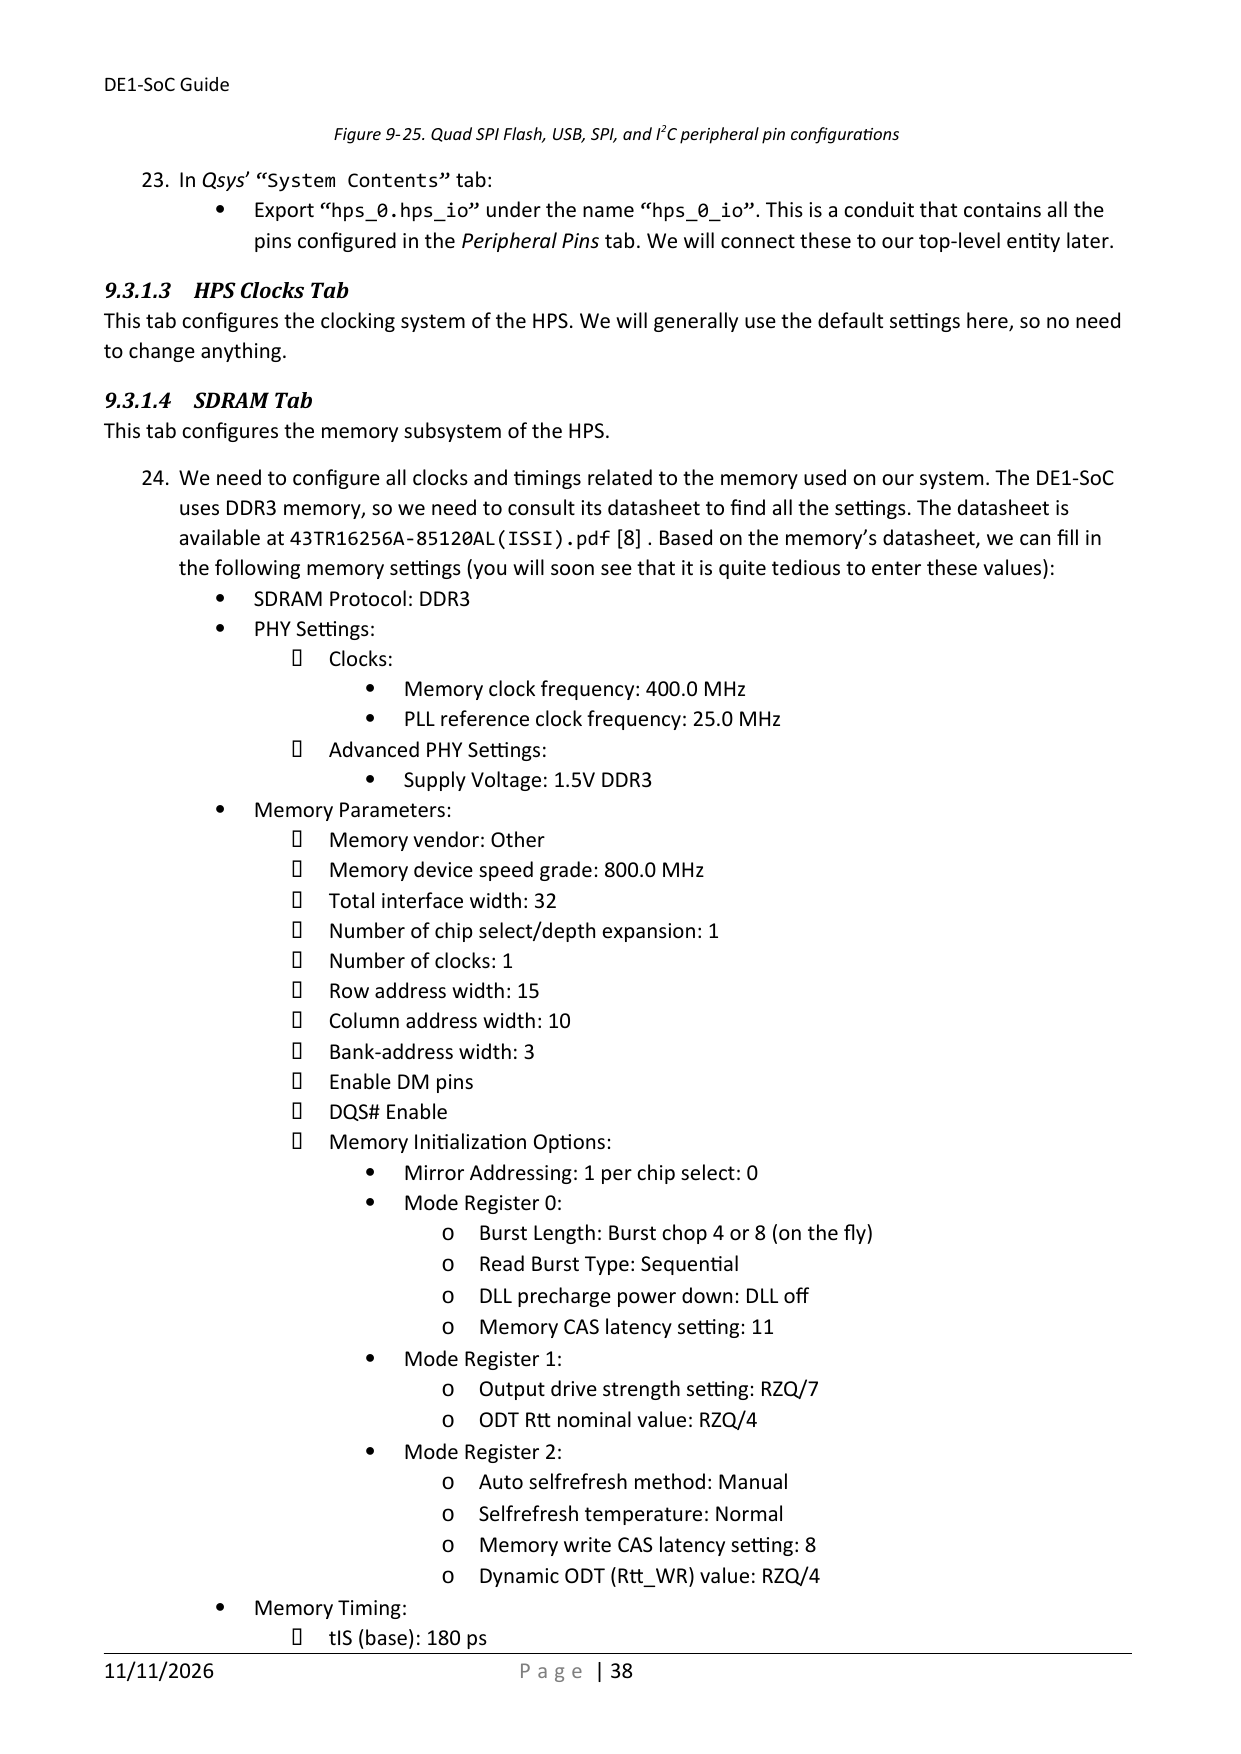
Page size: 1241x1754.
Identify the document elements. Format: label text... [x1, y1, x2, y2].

list Total interface width: 32 [291, 886, 1132, 914]
list Bank-address width: 3 [291, 1037, 1132, 1065]
list Read Burst Type: Sequential [441, 1249, 1132, 1279]
text This tab configures the clocking system of the HPS. We will generally use the default settings here, so no need to change anything. [103, 306, 1132, 364]
subtitle HPS Clocks Tab [103, 277, 1132, 304]
list In Qsys’ “System Contents” tab: [141, 165, 1132, 193]
list Mode Register 1: [366, 1344, 1132, 1372]
list Column address width: 10 [291, 1007, 1132, 1035]
list Memory write CAS latency setting: 8 [441, 1530, 1132, 1559]
list Mirror Addressing: 1 per chip select: 0 [366, 1158, 1132, 1186]
list DQS# Enable [291, 1097, 1132, 1125]
list Memory device speed grade: 800.0 MHz [291, 856, 1132, 884]
list Mode Register 0: [366, 1188, 1132, 1216]
list Memory Timing: [216, 1593, 1132, 1621]
list Memory Parameters: [216, 795, 1132, 823]
list Burst Length: Burst chop 4 or 8 (on the fly) [441, 1218, 1132, 1247]
list Auto selfrefresh method: Manual [441, 1467, 1132, 1496]
list Memory vendor: Other [291, 825, 1132, 853]
list Supply Voltage: 1.5V DDR3 [366, 765, 1132, 793]
list Advanced PHY Settings: [291, 735, 1132, 763]
subtitle SDRAM Tab [103, 387, 1132, 414]
list Row address width: 15 [291, 976, 1132, 1004]
list Selfrefresh temperature: Normal [441, 1499, 1132, 1528]
list DLL precharge power down: DLL off [441, 1281, 1132, 1310]
list SDRAM Protocol: DDR3 [216, 584, 1132, 612]
list Export “hps_0.hps_io” under the name “hps_0_io”. This is a conduit that contains all the pins configured in the Peripheral Pins tab. We will connect these to our top-level entity later. [216, 196, 1132, 254]
list Number of chip select/depth expansion: 1 [291, 916, 1132, 944]
list tIS (base): 180 ps [291, 1623, 1132, 1651]
list Memory clock frequency: 400.0 MHz [366, 674, 1132, 702]
list We need to configure all clocks and timings related to the memory used on our system. The DE1-SoC uses DDR3 memory, so we need to consult its datasheet to find all the settings. The datasheet is available at 43TR16256A-85120AL(ISSI).pdf . Based on the memory’s datasheet, we can fill in the following memory settings (you will soon see that it is quite tedious to enter these values): [141, 463, 1132, 582]
list Number of clocks: 1 [291, 946, 1132, 974]
list Memory Initialization Options: [291, 1127, 1132, 1156]
list PHY Settings: [216, 614, 1132, 642]
list Dynamic ODT (Rtt_WR) value: RZQ/4 [441, 1562, 1132, 1591]
list Output drive strength setting: RZQ/7 [441, 1374, 1132, 1403]
list Memory CAS latency setting: 11 [441, 1312, 1132, 1342]
list PLL reference clock frequency: 25.0 MHz [366, 704, 1132, 733]
list ODT Rtt nominal value: RZQ/4 [441, 1406, 1132, 1435]
text This tab configures the memory subsystem of the HPS. [103, 416, 1132, 444]
list Mode Register 2: [366, 1437, 1132, 1465]
list Enable DM pins [291, 1067, 1132, 1095]
list Clocks: [291, 644, 1132, 672]
